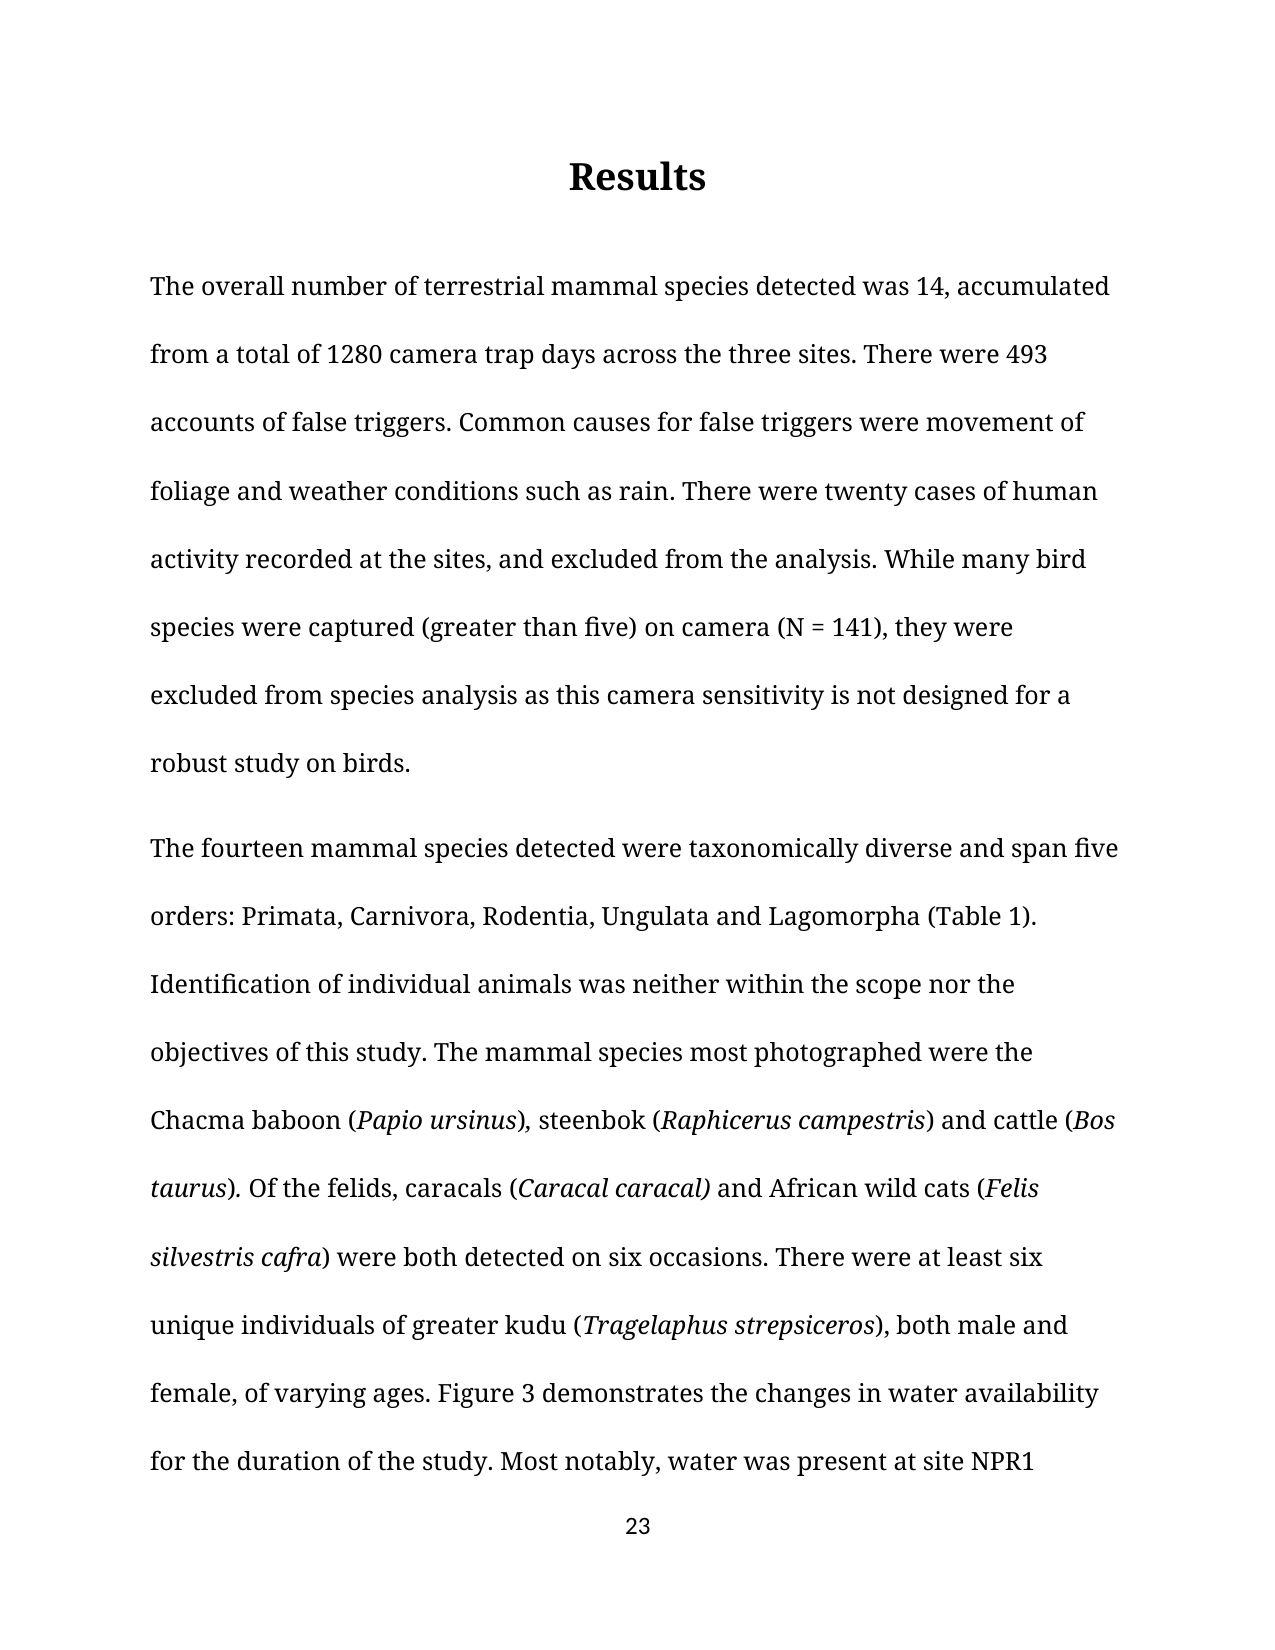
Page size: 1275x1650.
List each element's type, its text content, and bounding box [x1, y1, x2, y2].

subtitle Results [150, 150, 1125, 201]
text The overall number of terrestrial mammal species detected was 14, accumulated from a total of 1280 camera trap days across the three sites. There were 493 accounts of false triggers. Common causes for false triggers were movement of foliage and weather conditions such as rain. There were twenty cases of human activity recorded at the sites, and excluded from the analysis. While many bird species were captured (greater than five) on camera (N = 141), they were excluded from species analysis as this camera sensitivity is not designed for a robust study on birds. [150, 269, 1125, 780]
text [150, 830, 1125, 1478]
